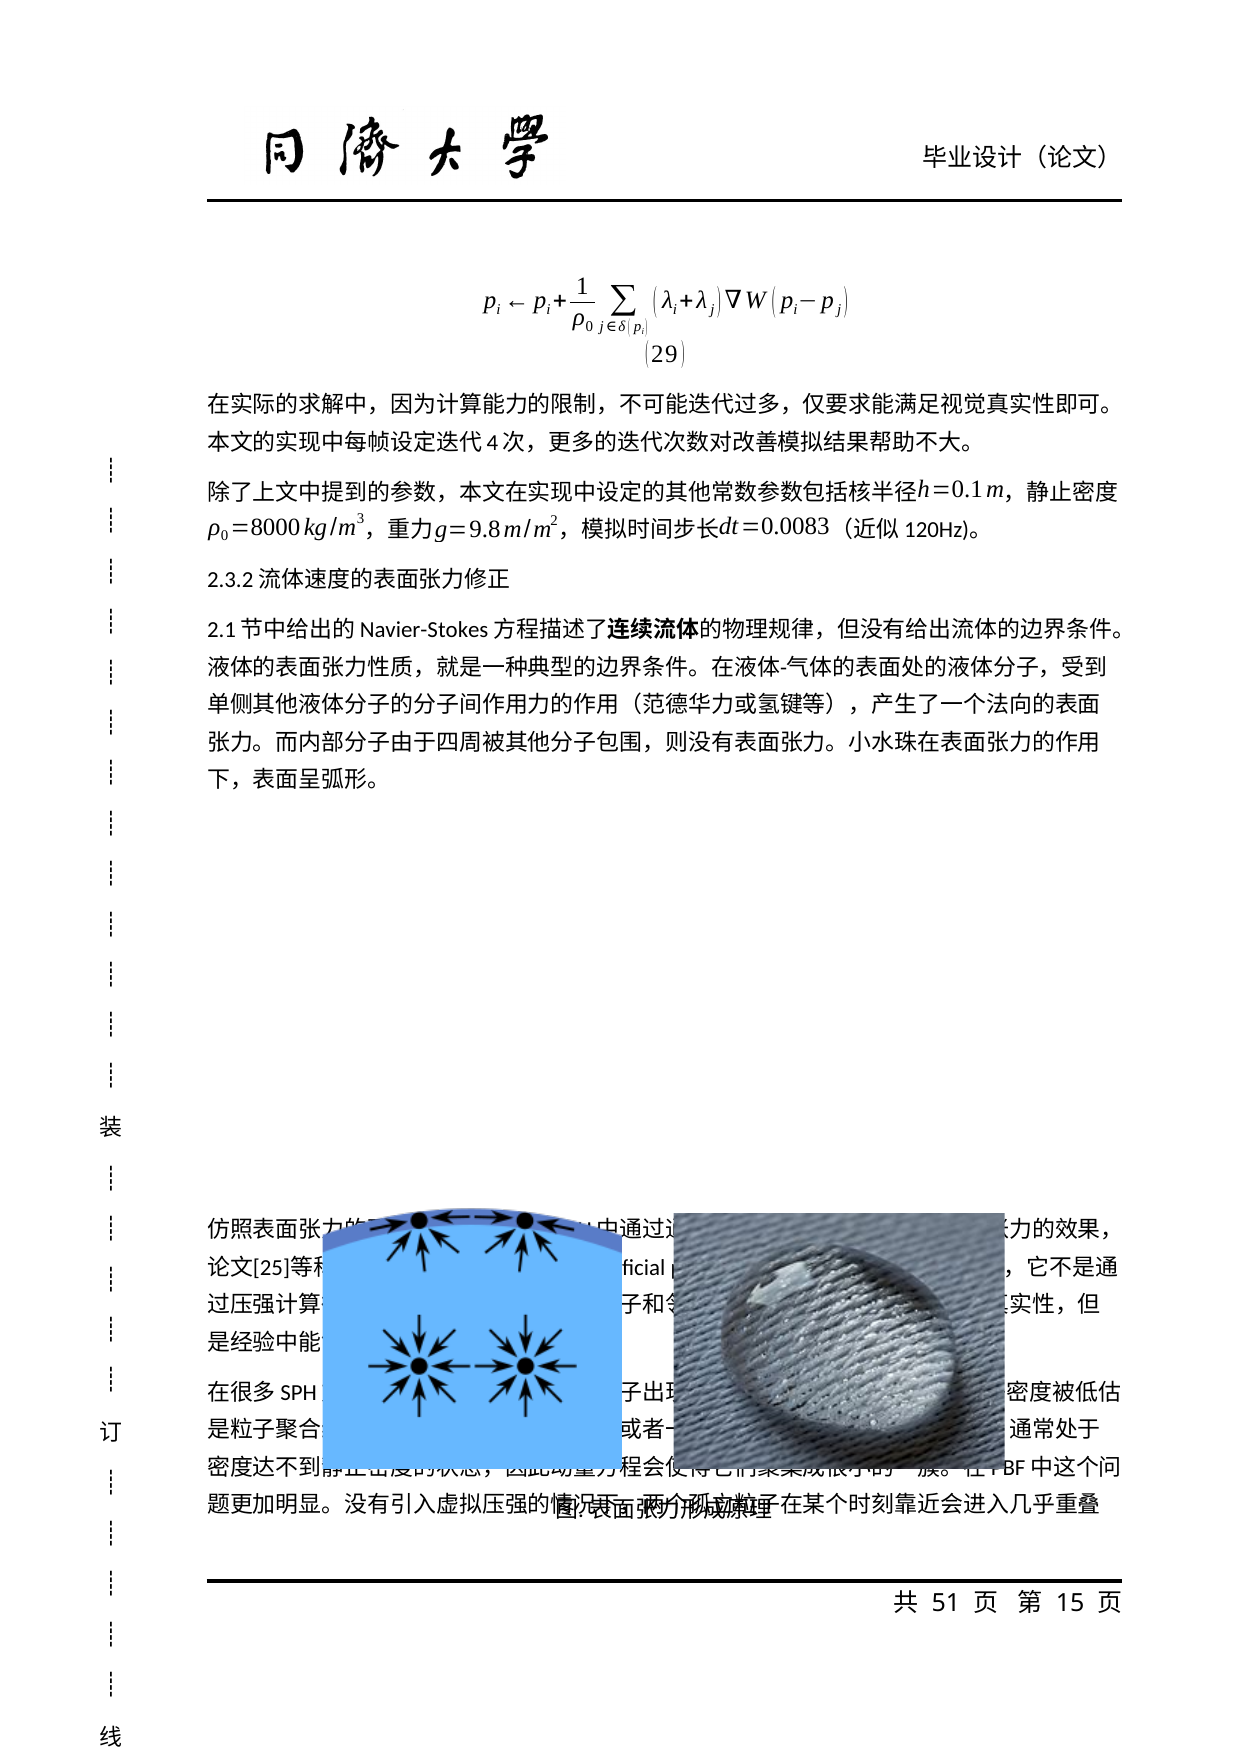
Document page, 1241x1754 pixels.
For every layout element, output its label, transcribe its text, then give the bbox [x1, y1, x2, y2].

text 仿照表面张力的形成原理，可以在SPH中通过通过引入分子间作用力实现表面张力的效果，论文[25]等称这个力为“虚拟压强”（Artificial pressure）。与真正的压强力不同，它不是通过压强计算得到的，而是通过直接估计粒子和邻居的距离得到的，不具有物理真实性，但是经验中能够得到良好的模拟效果。 [207, 1208, 322, 1358]
text 除了上文中提到的参数，本文在实现中设定的其他常数参数包括核半径，静止密度，重力，模拟时间步长（近似120Hz)。 [207, 470, 1122, 545]
picture [322, 1165, 622, 1469]
text 2.3.2 流体速度的表面张力修正 [207, 558, 1122, 595]
text 2.1节中给出的Navier-Stokes方程描述了连续流体的物理规律，但没有给出流体的边界条件。液体的表面张力性质，就是一种典型的边界条件。在液体-气体的表面处的液体分子，受到单侧其他液体分子的分子间作用力的作用（范德华力或氢键等），产生了一个法向的表面张力。而内部分子由于四周被其他分子包围，则没有表面张力。小水珠在表面张力的作用下，表面呈弧形。 [207, 608, 1122, 795]
picture [244, 106, 566, 185]
picture [673, 1213, 1005, 1469]
text 仿照表面张力的形成原理，可以在SPH中通过通过引入分子间作用力实现表面张力的效果，论文[25]等称这个力为“虚拟压强”（Artificial pressure）。与真正的压强力不同，它不是通过压强计算得到的，而是通过直接估计粒子和邻居的距离得到的，不具有物理真实性，但是经验中能够得到良好的模拟效果。 [622, 1208, 1122, 1358]
text 在实际的求解中，因为计算能力的限制，不可能迭代过多，仅要求能满足视觉真实性即可。本文的实现中每帧设定迭代4次，更多的迭代次数对改善模拟结果帮助不大。 [207, 383, 1122, 458]
